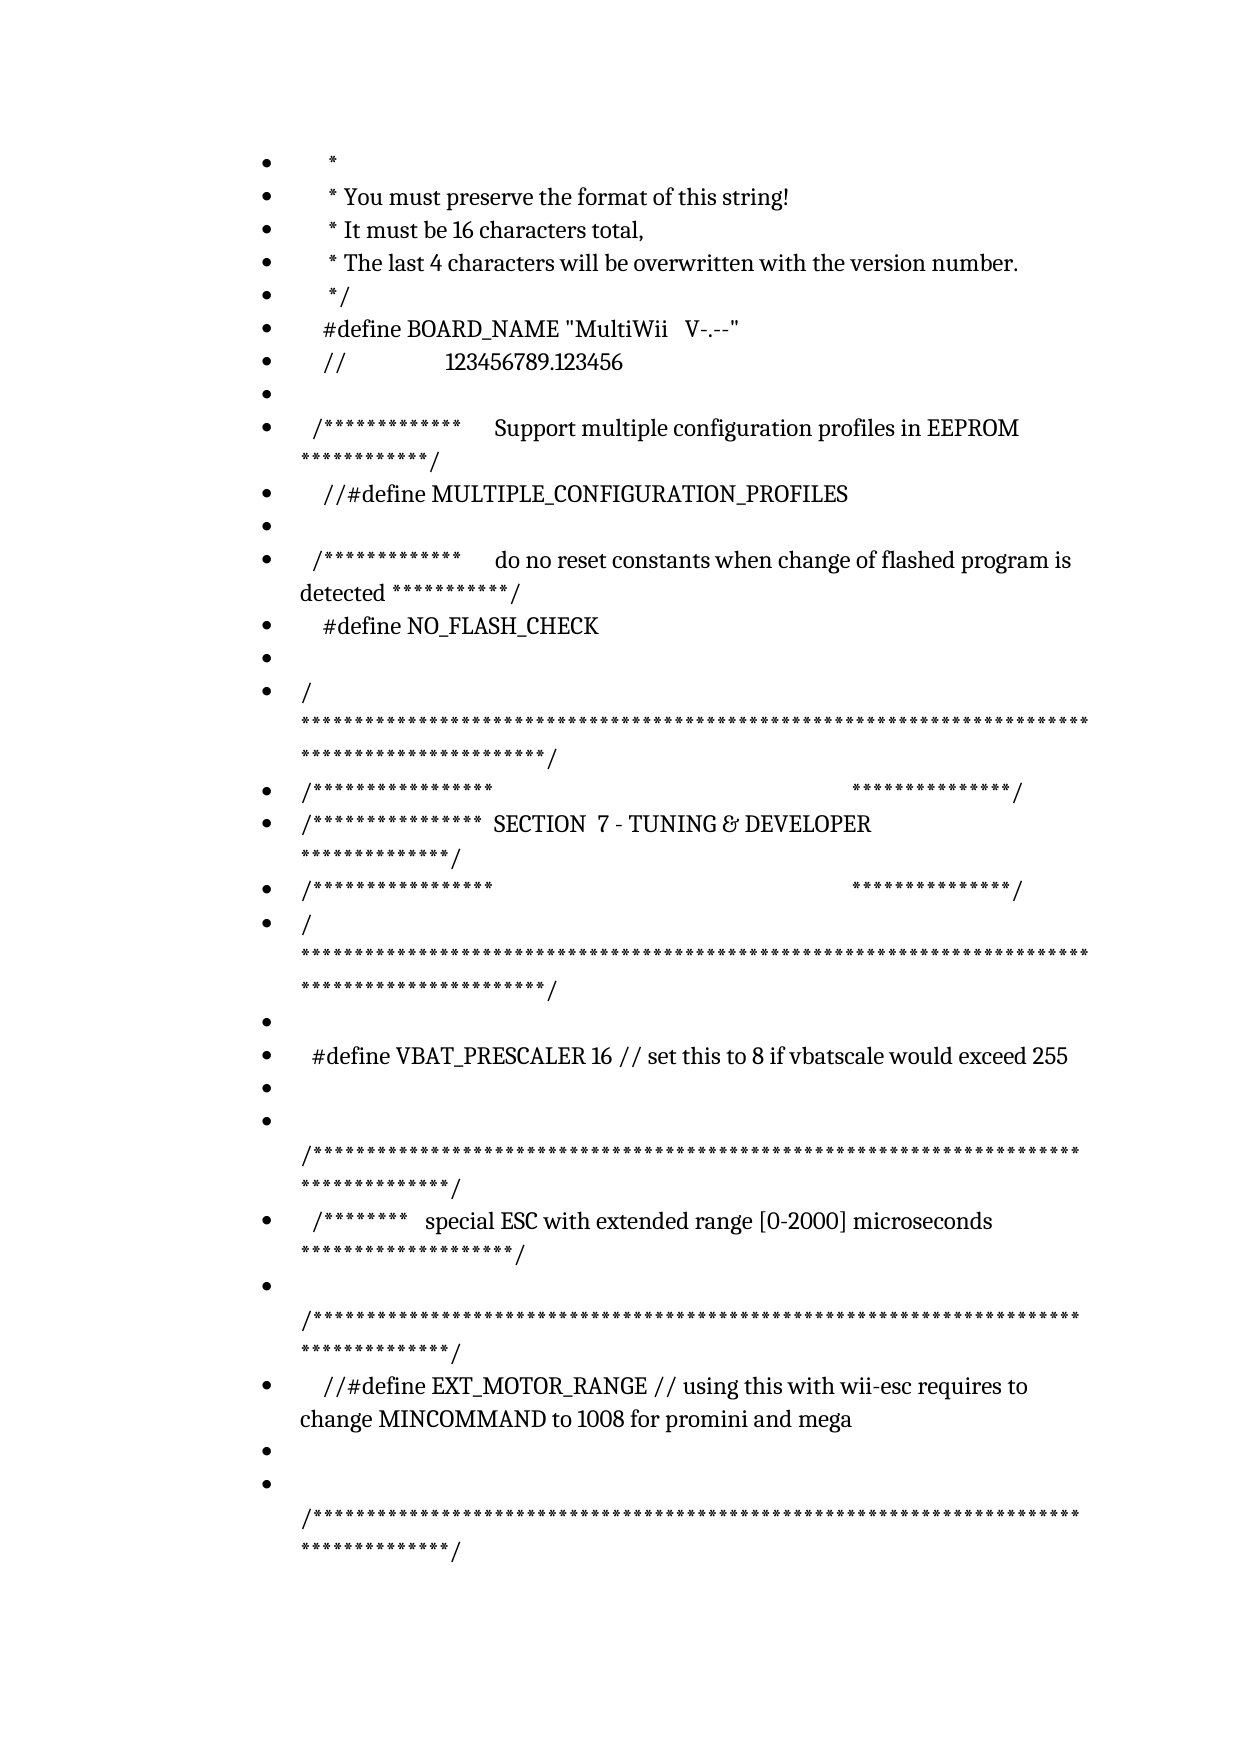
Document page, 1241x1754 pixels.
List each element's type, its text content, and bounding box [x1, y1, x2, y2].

list #define BOARD_NAME "MultiWii V-.--" [262, 315, 1090, 344]
list * [262, 150, 1090, 179]
list #define NO_FLASH_CHECK [262, 612, 1090, 641]
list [262, 1471, 1090, 1566]
list //#define EXT_MOTOR_RANGE // using this with wii-esc requires to change MINCOMMAND to 1008 for promini and mega [262, 1372, 1090, 1433]
list /**************************************************************************************/ [262, 1273, 1090, 1367]
list */ [262, 282, 1090, 311]
list /**************************************************************************************/ [262, 1108, 1090, 1202]
list * You must preserve the format of this string! [262, 183, 1090, 212]
list // 123456789.123456 [262, 348, 1090, 377]
list /**************** SECTION 7 - TUNING & DEVELOPER **************/ [262, 810, 1090, 872]
list /***************** ***************/ [262, 876, 1090, 905]
list * The last 4 characters will be overwritten with the version number. [262, 249, 1090, 278]
list /*************************************************************************************************/ [262, 678, 1090, 773]
list /*************************************************************************************************/ [262, 909, 1090, 1004]
list //#define MULTIPLE_CONFIGURATION_PROFILES [262, 480, 1090, 509]
list /************* Support multiple configuration profiles in EEPROM ************/ [262, 414, 1090, 476]
list * It must be 16 characters total, [262, 216, 1090, 245]
list #define VBAT_PRESCALER 16 // set this to 8 if vbatscale would exceed 255 [262, 1042, 1090, 1070]
list /******** special ESC with extended range [0-2000] microseconds ********************/ [262, 1207, 1090, 1268]
list /************* do no reset constants when change of flashed program is detected ***********/ [262, 546, 1090, 608]
list /***************** ***************/ [262, 777, 1090, 806]
